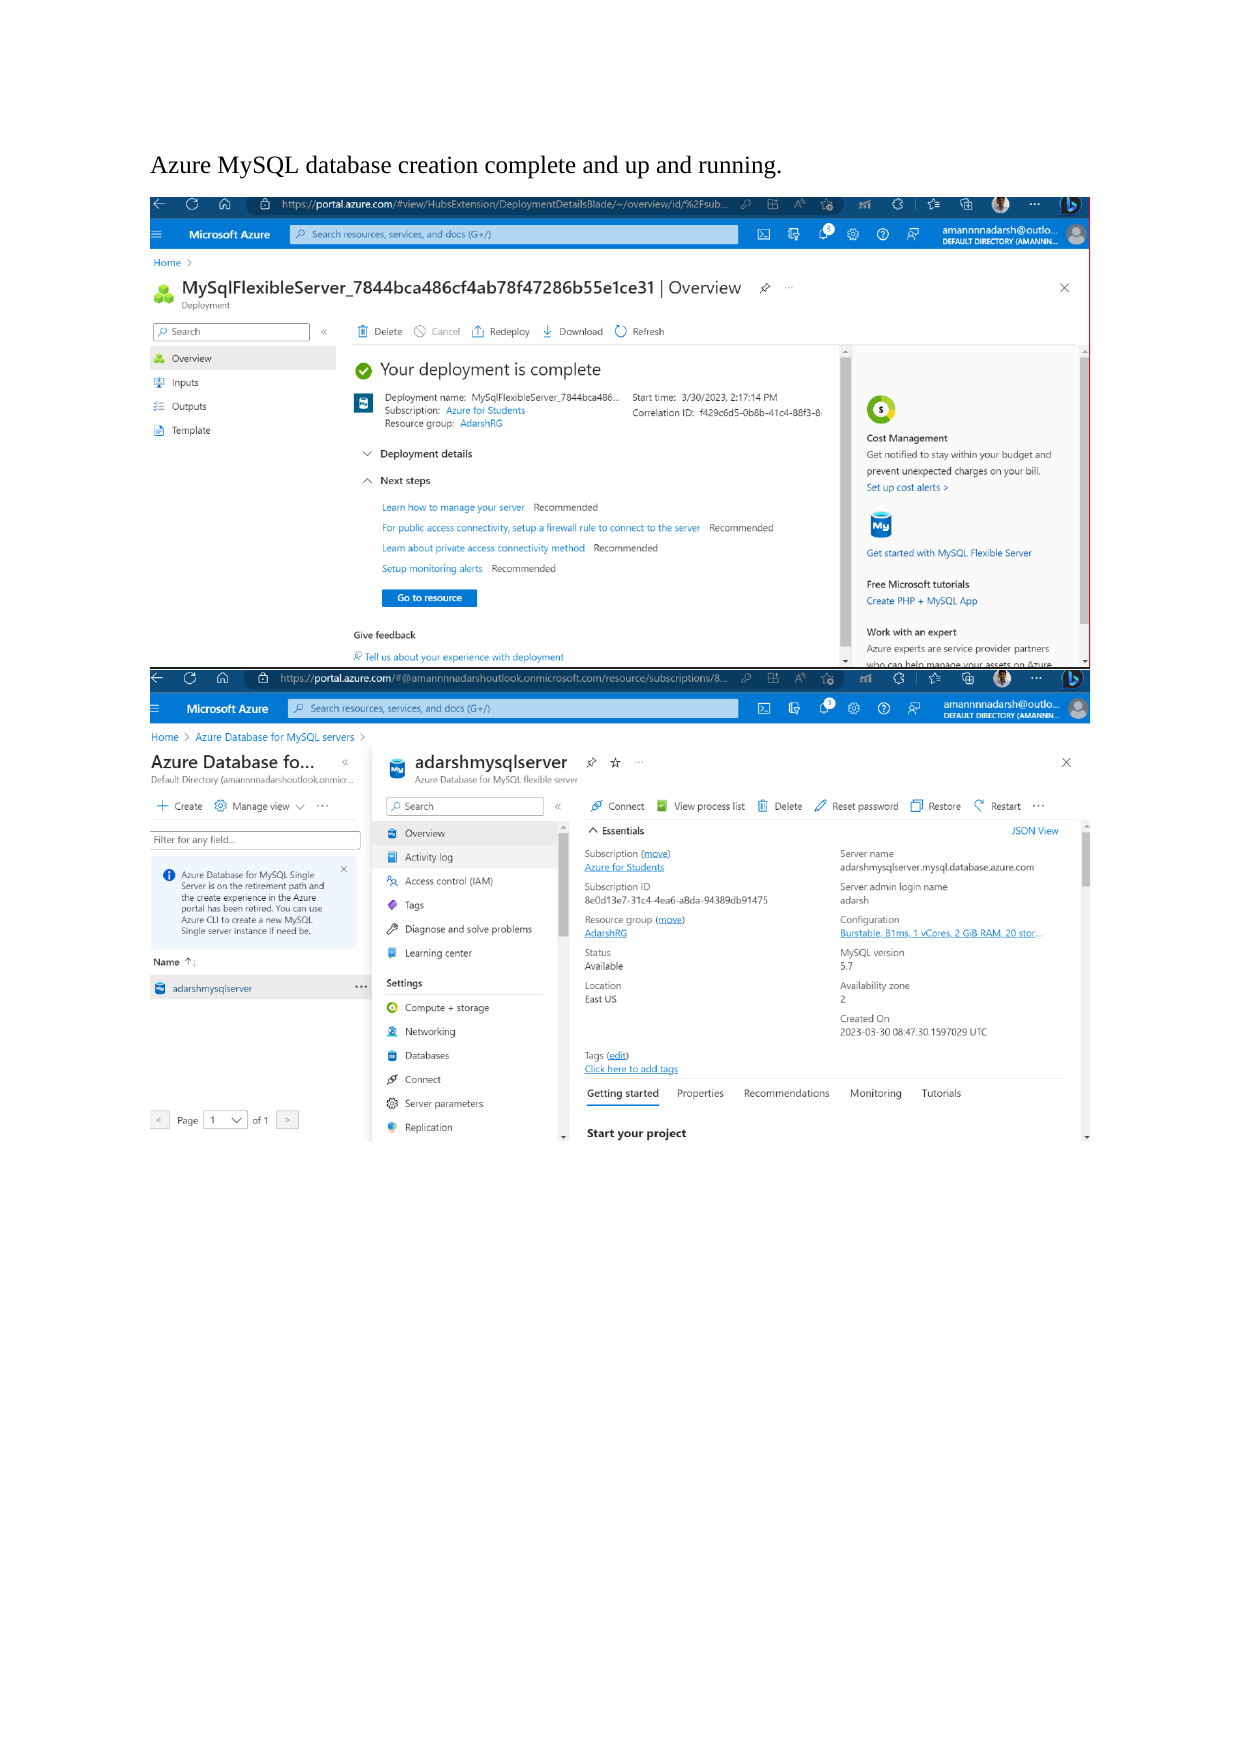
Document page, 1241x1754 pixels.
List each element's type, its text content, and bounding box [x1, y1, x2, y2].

picture [150, 670, 1091, 1141]
text Azure MySQL database creation complete and up and running. [150, 150, 1090, 179]
picture [150, 197, 1091, 669]
